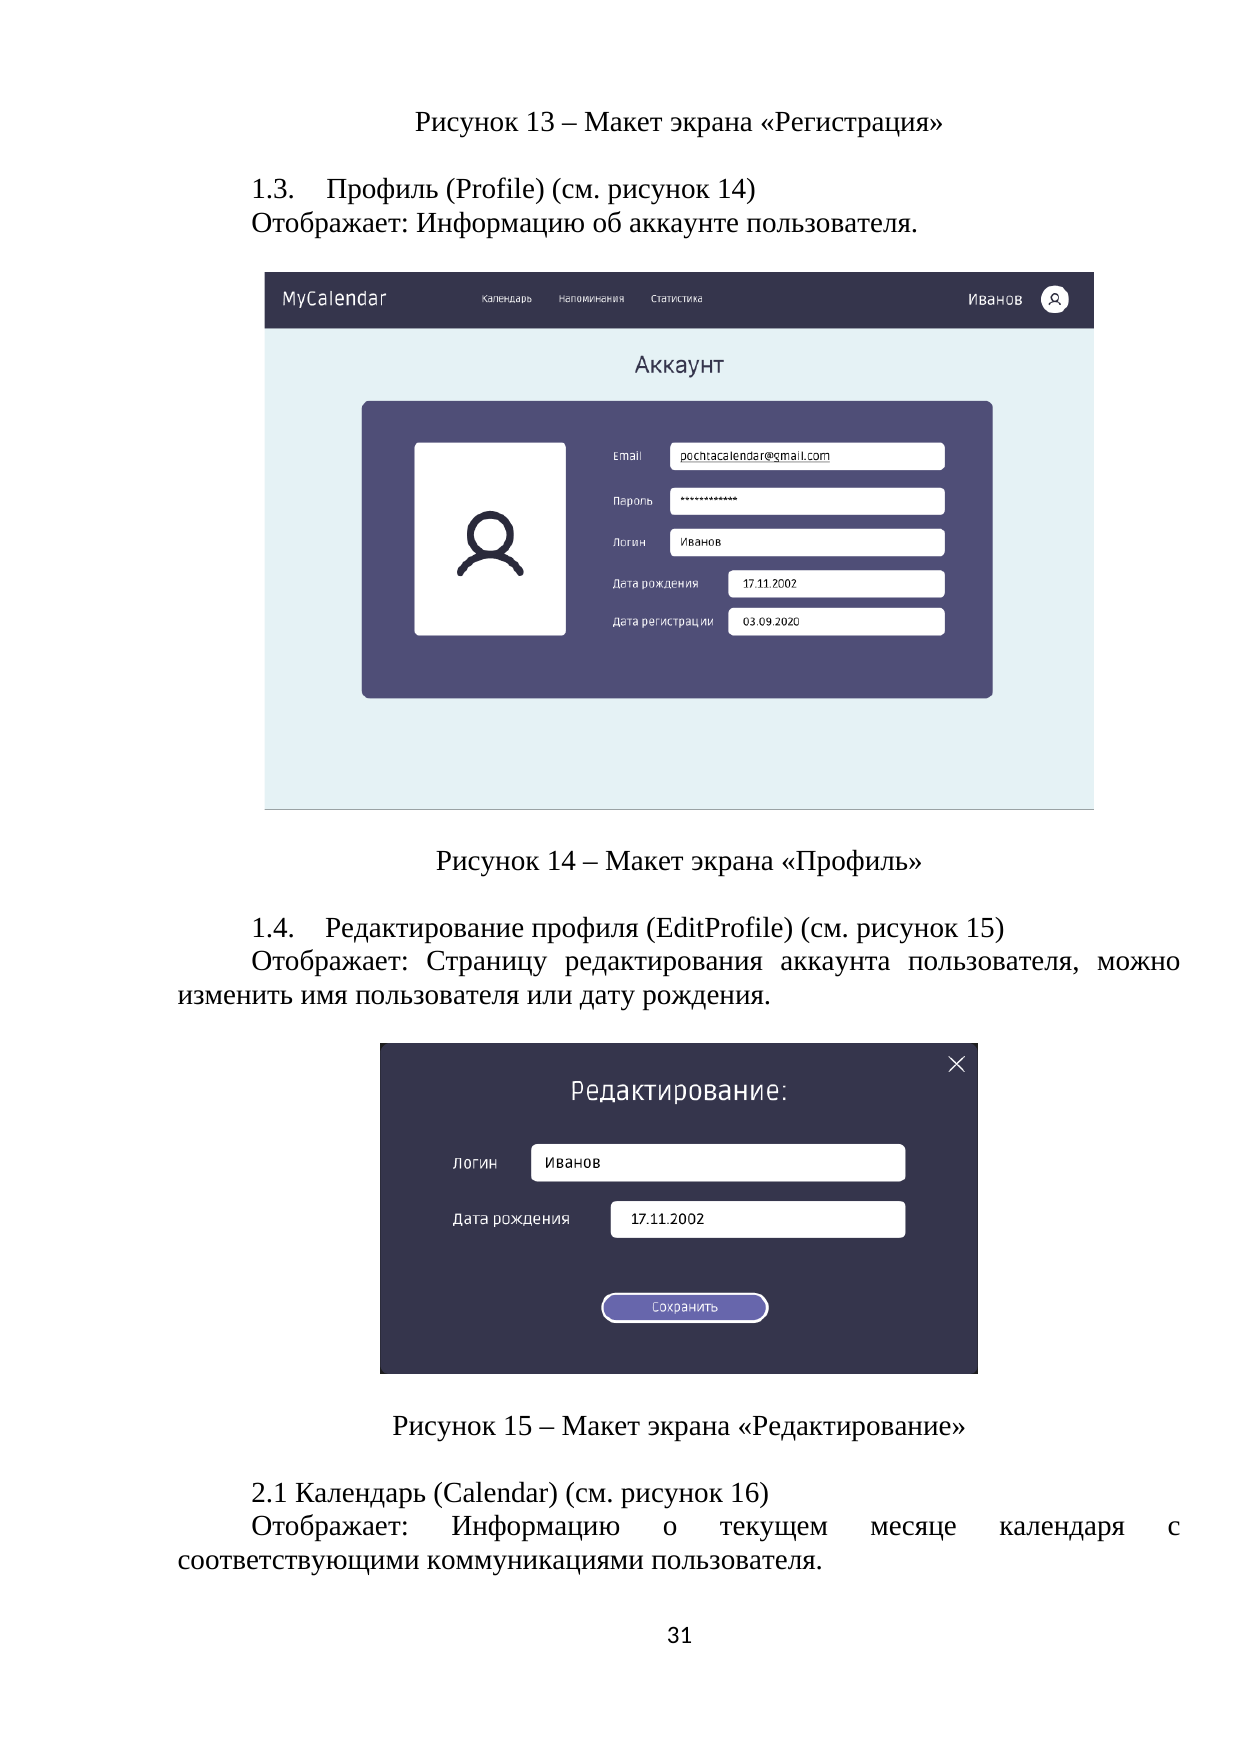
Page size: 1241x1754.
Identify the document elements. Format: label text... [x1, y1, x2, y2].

text 2.1 Календарь (Calendar) (см. рисунок 16) [177, 1475, 1181, 1508]
text Рисунок 14 – Макет экрана «Профиль» [177, 843, 1181, 876]
text Отображает: Информацию о текущем месяце календаря с соответствующими коммуникациями пользователя. [177, 1508, 1181, 1575]
list Профиль (Profile) (см. рисунок 14) [251, 171, 1181, 205]
picture [264, 272, 1094, 810]
picture [380, 1043, 978, 1374]
text Рисунок 13 – Макет экрана «Регистрация» [177, 104, 1181, 138]
text Рисунок 15 – Макет экрана «Редактирование» [177, 1408, 1181, 1441]
text Отображает: Информацию об аккаунте пользователя. [177, 205, 1181, 238]
text Отображает: Страницу редактирования аккаунта пользователя, можно изменить имя пользователя или дату рождения. [177, 943, 1181, 1010]
list Редактирование профиля (EditProfile) (см. рисунок 15) [177, 910, 1181, 943]
